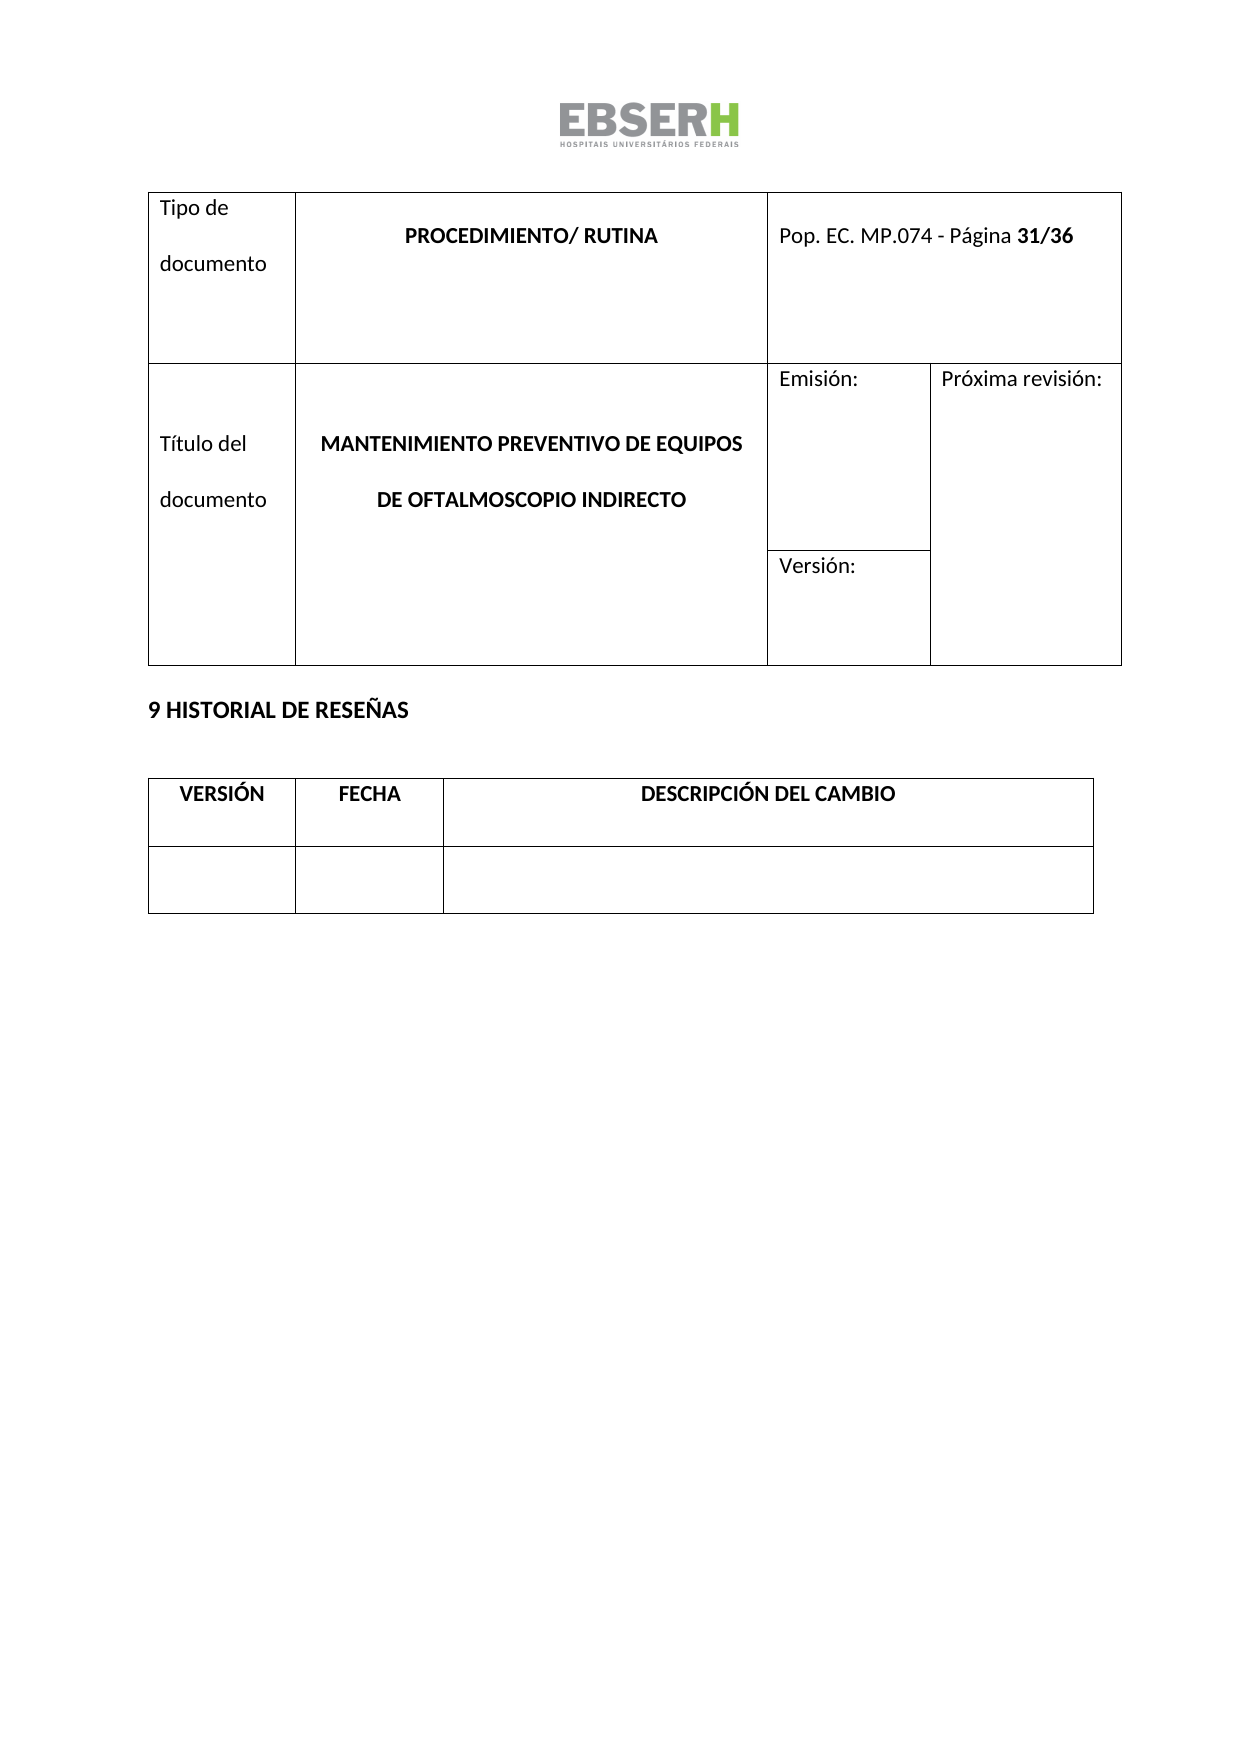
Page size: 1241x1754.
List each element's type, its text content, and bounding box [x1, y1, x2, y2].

subtitle 9 HISTORIAL DE RESEÑAS [148, 694, 1152, 725]
table_header DESCRIPCIÓN DEL CAMBIO [444, 779, 1093, 846]
table_cell [444, 847, 1093, 913]
table_header VERSIÓN [149, 779, 295, 846]
table_cell [296, 847, 443, 913]
table_cell [149, 847, 295, 913]
table_header FECHA [296, 779, 443, 846]
picture [558, 101, 741, 147]
